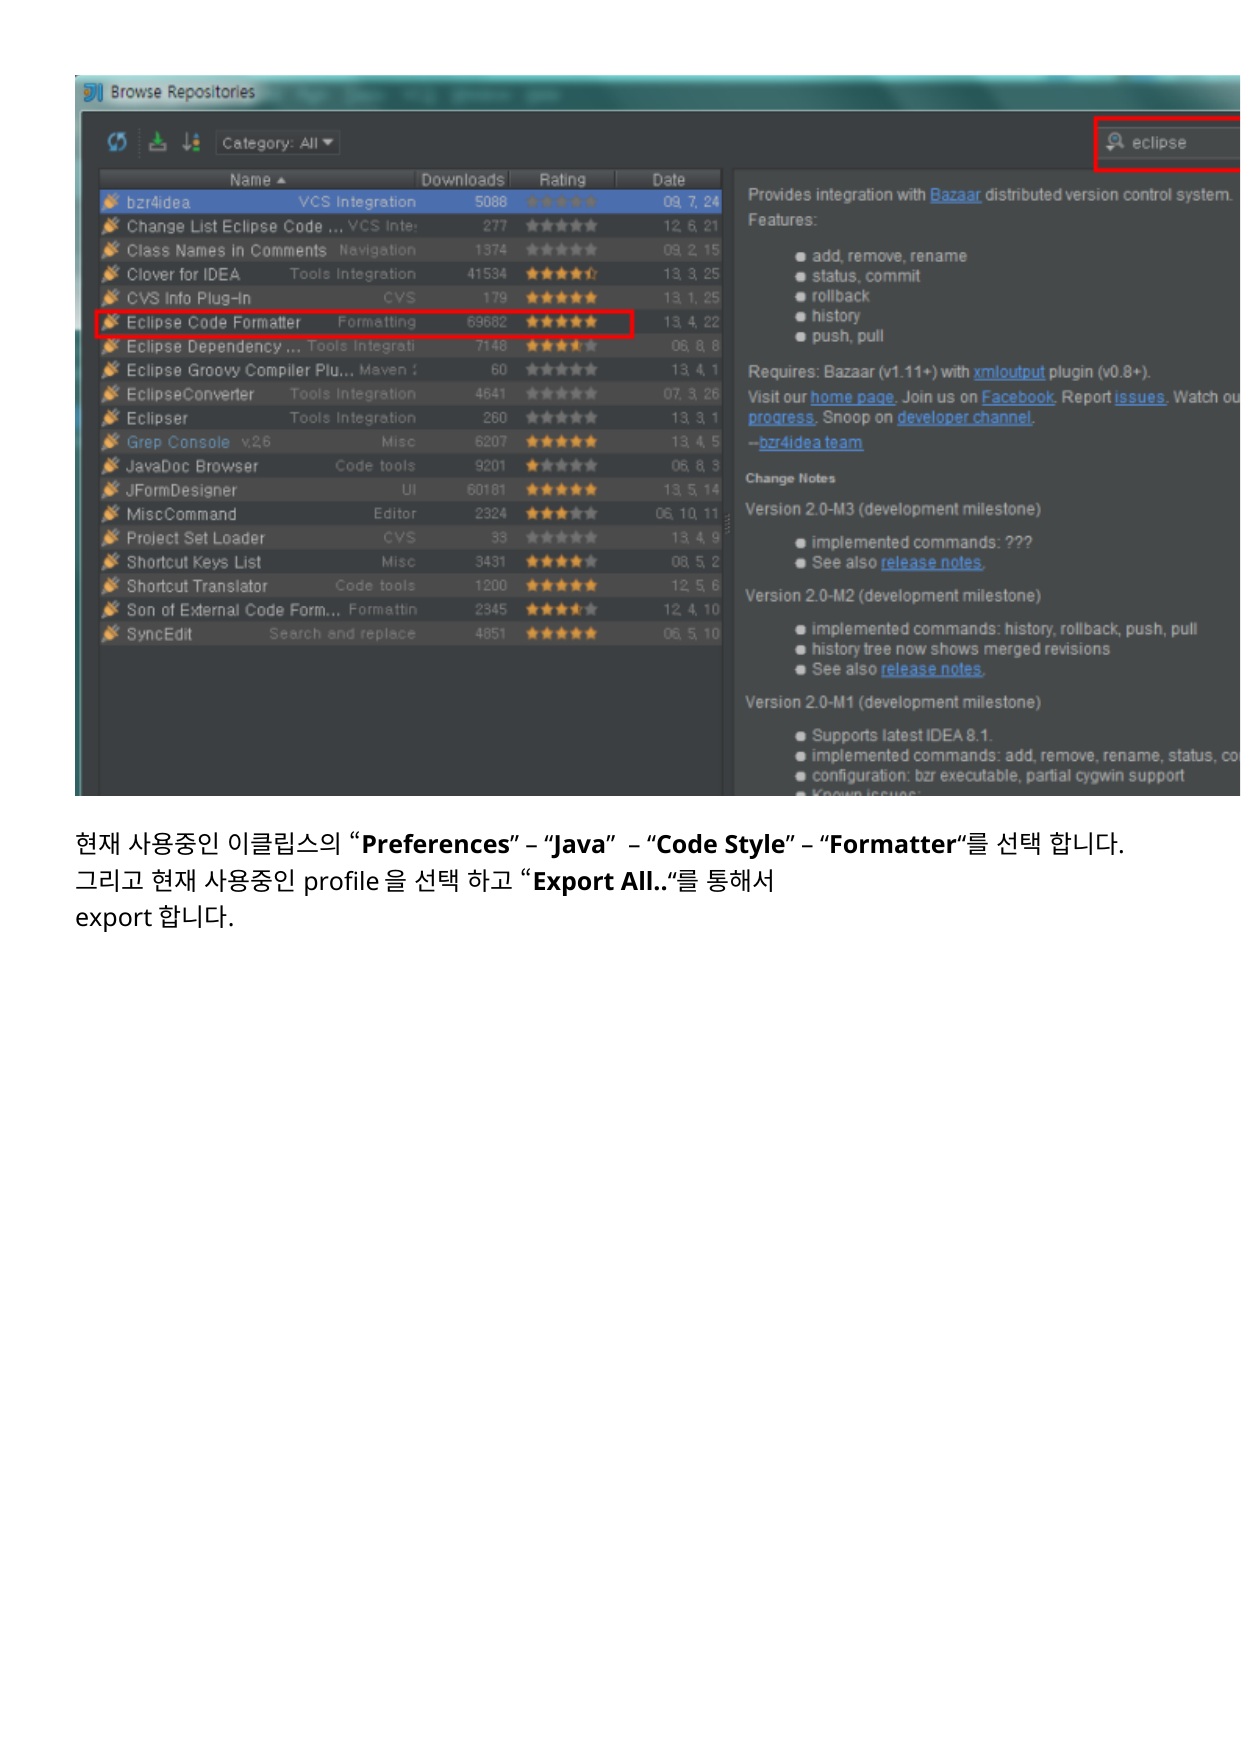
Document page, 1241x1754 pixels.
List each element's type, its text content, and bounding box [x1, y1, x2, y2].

picture [75, 75, 1241, 796]
text 현재 사용중인 이클립스의 “Preferences” – “Java” – “Code Style” – “Formatter“를 선택 합니다. 그리고 현재 사용중인 profile을 선택 하고 “Export All..“를 통해서 export 합니다. [75, 825, 1165, 933]
